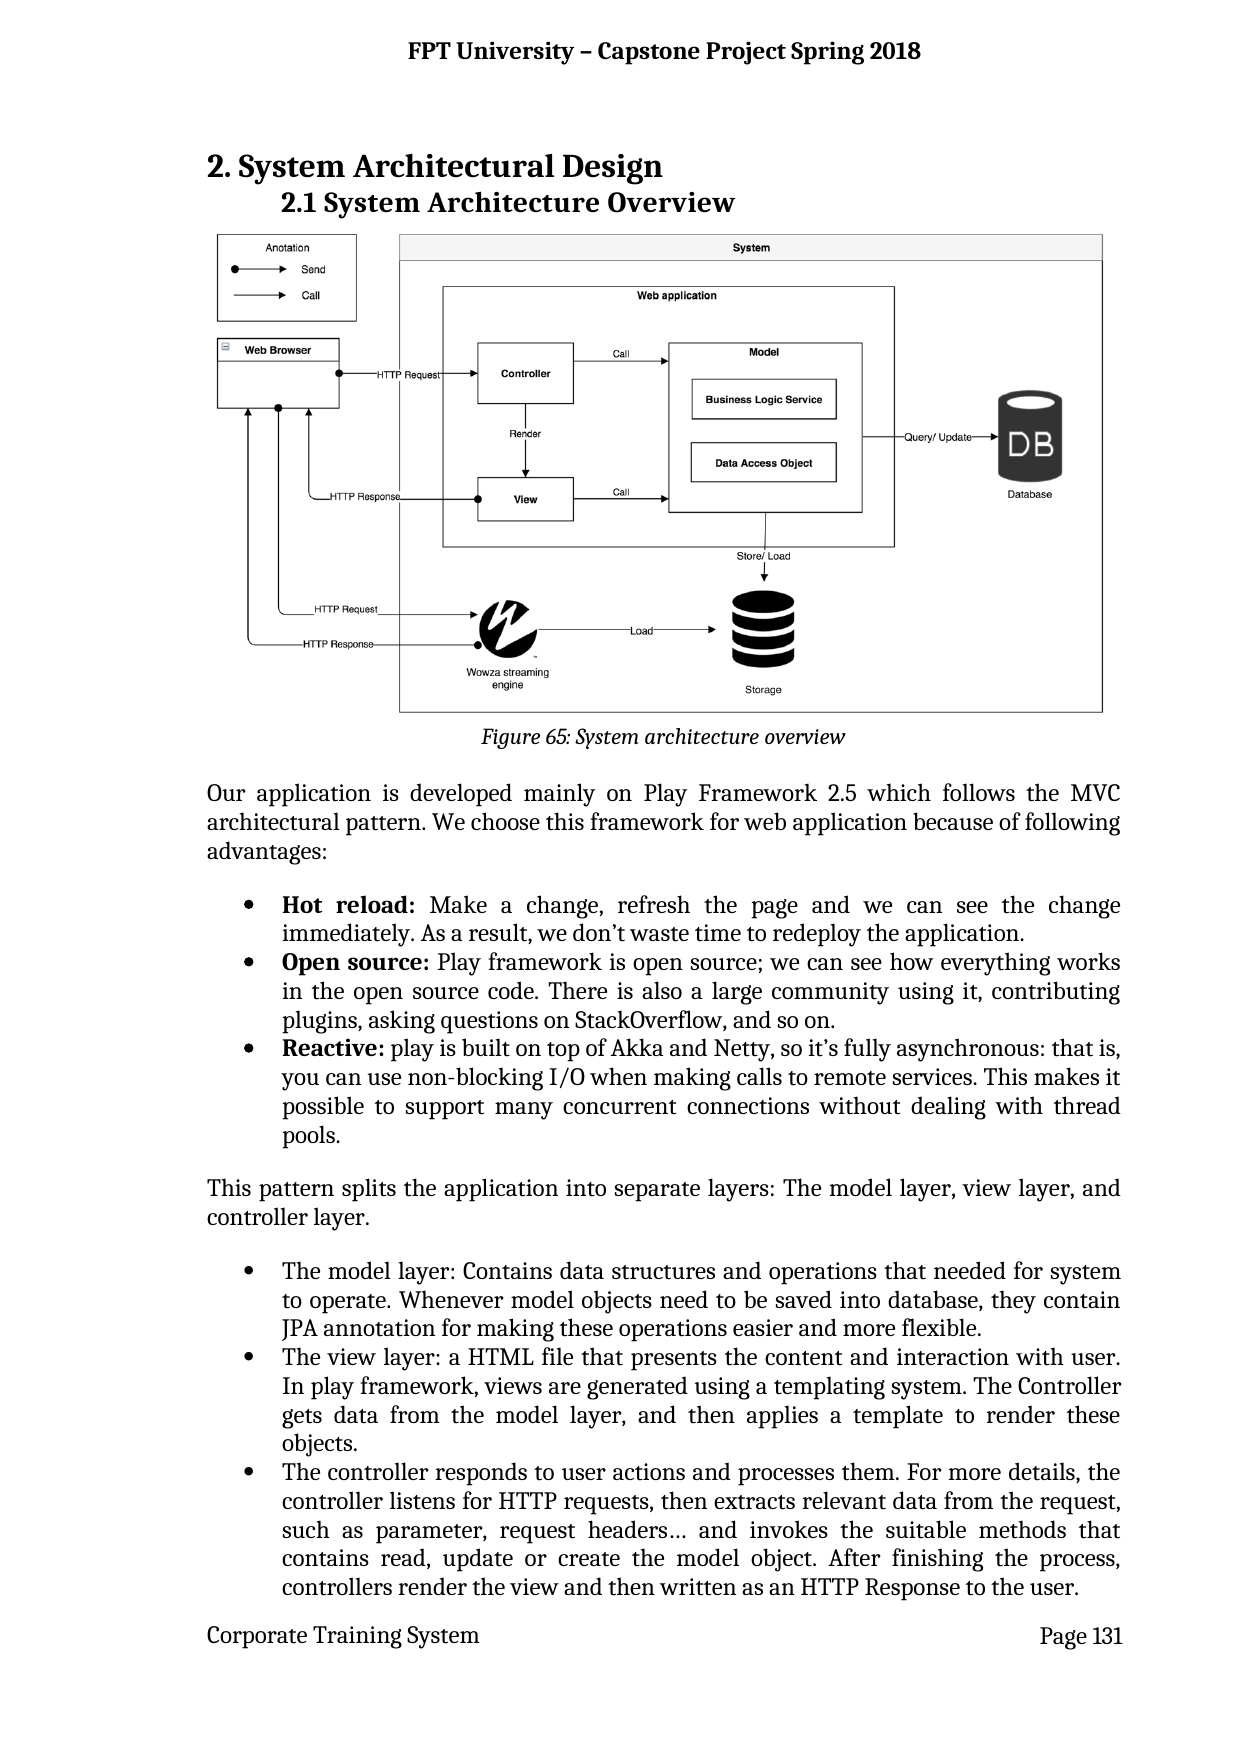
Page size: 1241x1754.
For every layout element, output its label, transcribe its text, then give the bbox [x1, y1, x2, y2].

list Hot reload: Make a change, refresh the page and we can see the change immediately. As a result, we don’t waste time to redeploy the application. [244, 891, 1122, 948]
text Our application is developed mainly on Play Framework 2.5 which follows the MVC architectural pattern. We choose this framework for web application because of following advantages: [207, 779, 1122, 866]
text This pattern splits the application into separate layers: The model layer, view layer, and controller layer. [207, 1174, 1122, 1232]
list The controller responds to user actions and processes them. For more details, the controller listens for HTTP requests, then extracts relevant data from the request, such as parameter, request headers… and invokes the suitable methods that contains read, update or create the model object. After finishing the process, controllers render the view and then written as an HTTP Response to the user. [244, 1458, 1122, 1602]
text 2. System Architectural Design [207, 148, 1122, 186]
list The model layer: Contains data structures and operations that needed for system to operate. Whenever model objects need to be saved into database, they contain JPA annotation for making these operations easier and more flexible. [244, 1257, 1122, 1343]
text 2.1 System Architecture Overview [281, 186, 1124, 219]
list Open source: Play framework is open source; we can see how everything works in the open source code. There is also a large community using it, contributing plugins, asking questions on StackOverflow, and so on. [244, 948, 1122, 1034]
picture [206, 219, 1117, 725]
list The view layer: a HTML file that presents the content and interaction with user. In play framework, views are generated using a templating system. The Controller gets data from the model layer, and then applies a template to render these objects. [244, 1343, 1122, 1458]
list Reactive: play is built on top of Akka and Netty, so it’s fully asynchronous: that is, you can use non-blocking I/O when making calls to remote services. This makes it possible to support many concurrent connections without dealing with thread pools. [244, 1034, 1122, 1149]
